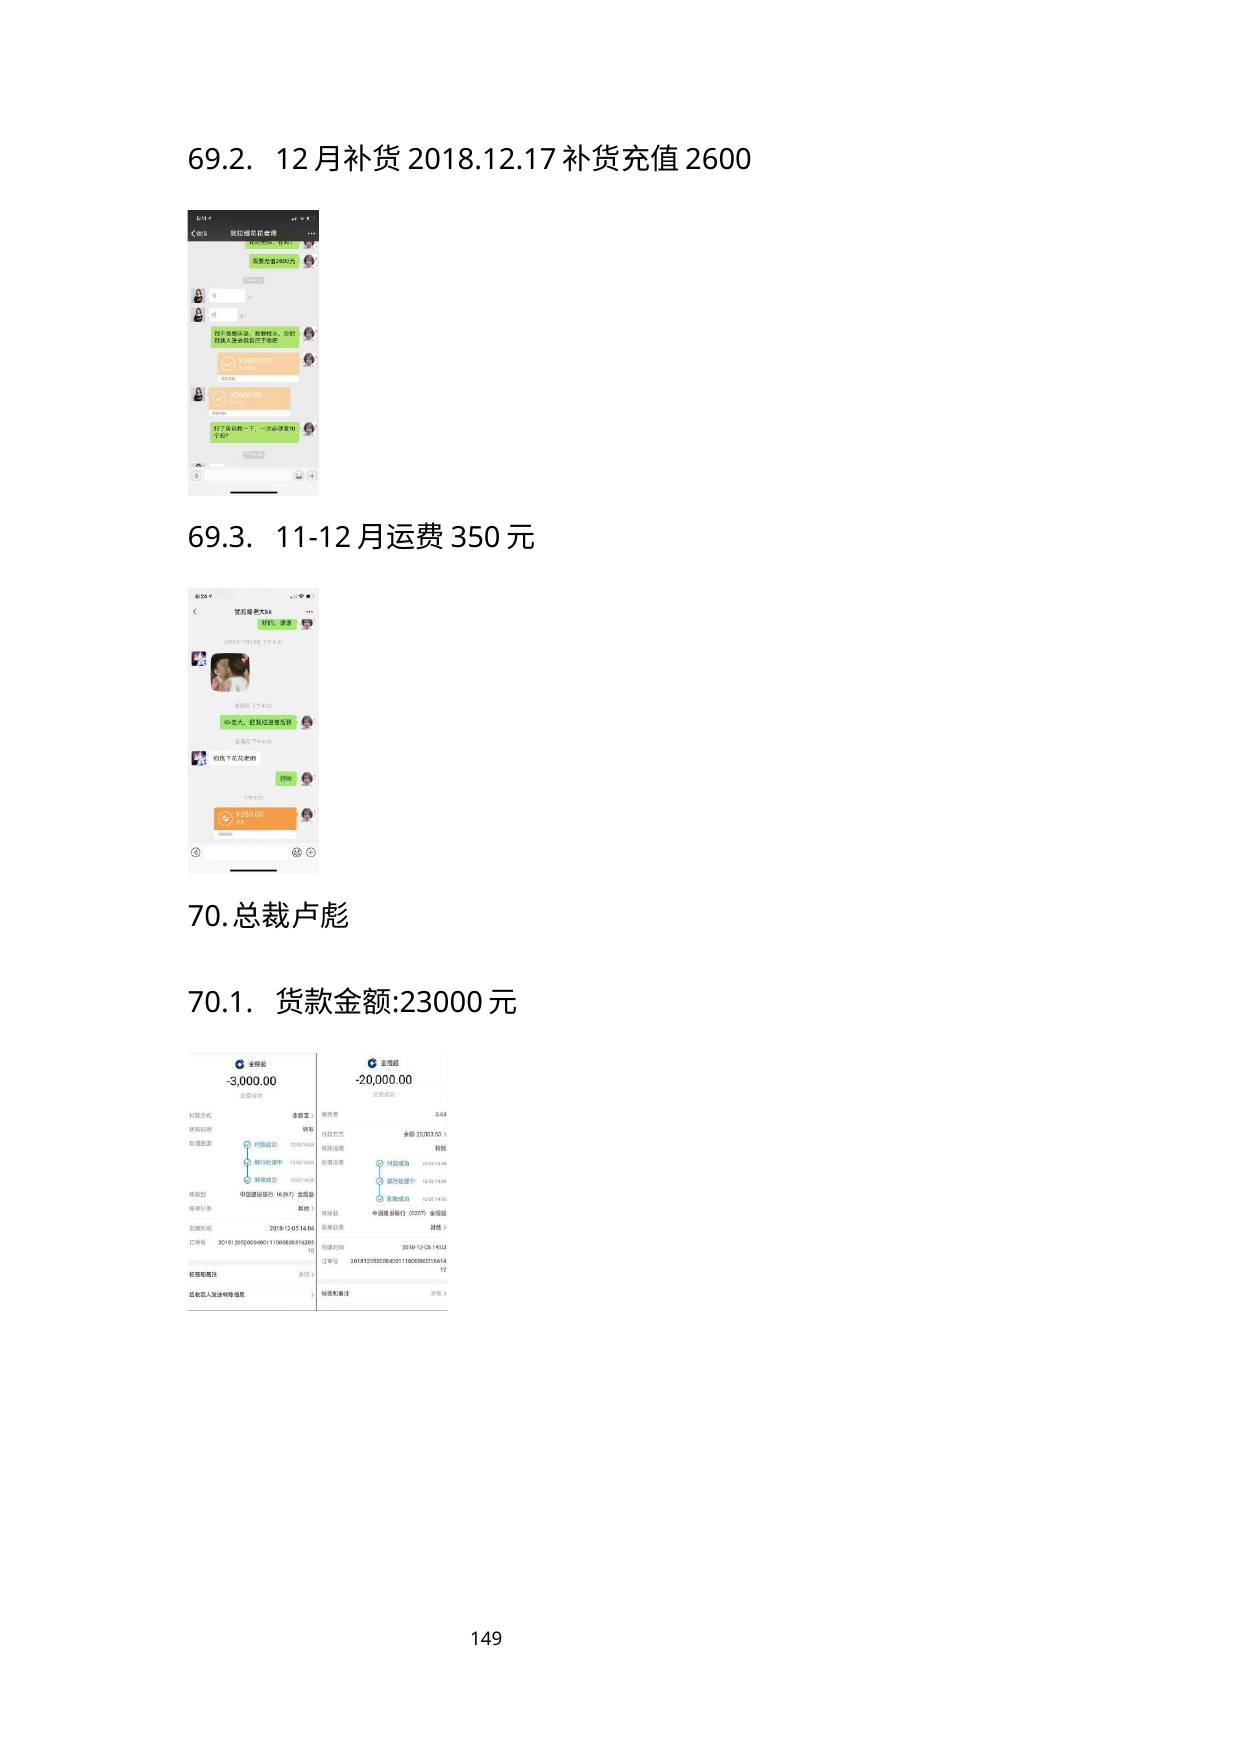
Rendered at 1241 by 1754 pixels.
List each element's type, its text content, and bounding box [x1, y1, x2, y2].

subtitle 货款金额:23000元 [187, 967, 1053, 1032]
picture [187, 210, 319, 496]
subtitle 12月补货2018.12.17补货充值2600 [187, 124, 1053, 189]
picture [187, 588, 319, 874]
subtitle 11-12月运费350元 [187, 503, 1053, 568]
picture [187, 1053, 448, 1311]
subtitle 总裁卢彪 [187, 881, 1053, 946]
